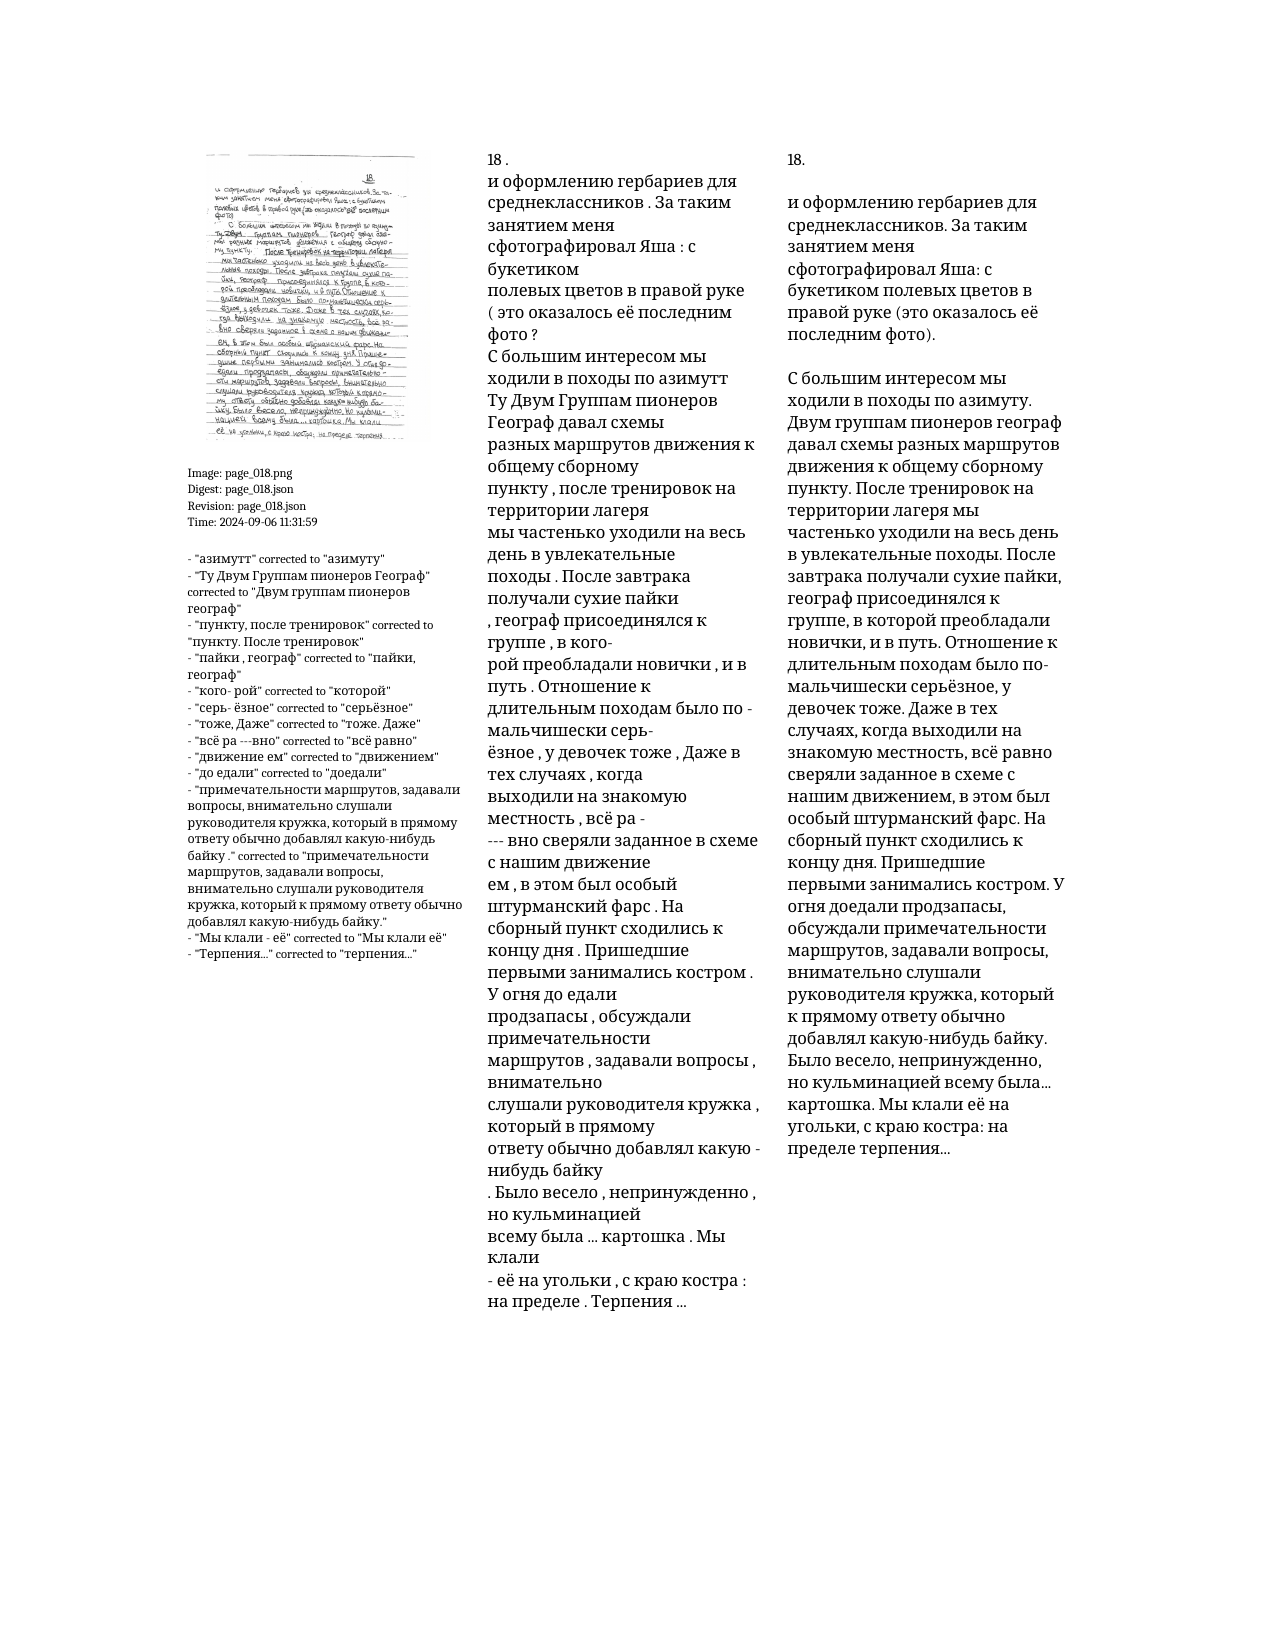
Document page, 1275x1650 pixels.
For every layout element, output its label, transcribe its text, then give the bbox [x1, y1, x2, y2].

picture [206, 150, 432, 442]
table_header 18 . и оформлению гербариев для среднеклассников . За таким занятием меня сфотографировал Яша : с букетиком полевых цветов в правой руке ( это оказалось её последним фото ? С большим интересом мы ходили в походы по азимутт Ту Двум Группам пионеров Географ давал схемы разных маршрутов движения к общему сборному пункту , после тренировок на территории лагеря мы частенько уходили на весь день в увлекательные походы . После завтрака получали сухие пайки , географ присоединялся к группе , в кого- рой преобладали новички , и в путь . Отношение к длительным походам было по - мальчишески серь- ёзное , у девочек тоже , Даже в тех случаях , когда выходили на знакомую местность , всё ра - --- вно сверяли заданное в схеме с нашим движение ем , в этом был особый штурманский фарс . На сборный пункт сходились к концу дня . Пришедшие первыми занимались костром . У огня до едали продзапасы , обсуждали примечательности маршрутов , задавали вопросы , внимательно слушали руководителя кружка , который в прямому ответу обычно добавлял какую - нибудь байку . Было весело , непринужденно , но кульминацией всему была ... картошка . Мы клали - её на угольки , с краю костра : на пределе . Терпения ... [476, 150, 776, 1500]
table_header Image: page_018.png Digest: page_018.json Revision: page_018.json Time: 2024-09-06 11:31:59 - "азимутт" corrected to "азимуту" - "Ту Двум Группам пионеров Географ" corrected to "Двум группам пионеров географ" - "пункту, после тренировок" corrected to "пункту. После тренировок" - "пайки , географ" corrected to "пайки, географ" - "кого- рой" corrected to "которой" - "серь- ёзное" corrected to "серьёзное" - "тоже, Даже" corrected to "тоже. Даже" - "всё ра ---вно" corrected to "всё равно" - "движение ем" corrected to "движением" - "до едали" corrected to "доедали" - "примечательности маршрутов, задавали вопросы, внимательно слушали руководителя кружка, который в прямому ответу обычно добавлял какую-нибудь байку ." corrected to "примечательности маршрутов, задавали вопросы, внимательно слушали руководителя кружка, который к прямому ответу обычно добавлял какую-нибудь байку." - "Мы клали - её" corrected to "Мы клали её" - "Терпения..." corrected to "терпения..." [176, 150, 476, 1500]
table_header 18. и оформлению гербариев для среднеклассников. За таким занятием меня сфотографировал Яша: с букетиком полевых цветов в правой руке (это оказалось её последним фото). С большим интересом мы ходили в походы по азимуту. Двум группам пионеров географ давал схемы разных маршрутов движения к общему сборному пункту. После тренировок на территории лагеря мы частенько уходили на весь день в увлекательные походы. После завтрака получали сухие пайки, географ присоединялся к группе, в которой преобладали новички, и в путь. Отношение к длительным походам было по-мальчишески серьёзное, у девочек тоже. Даже в тех случаях, когда выходили на знакомую местность, всё равно сверяли заданное в схеме с нашим движением, в этом был особый штурманский фарс. На сборный пункт сходились к концу дня. Пришедшие первыми занимались костром. У огня доедали продзапасы, обсуждали примечательности маршрутов, задавали вопросы, внимательно слушали руководителя кружка, который к прямому ответу обычно добавлял какую-нибудь байку. Было весело, непринужденно, но кульминацией всему была... картошка. Мы клали её на угольки, с краю костра: на пределе терпения... [776, 150, 1076, 1500]
